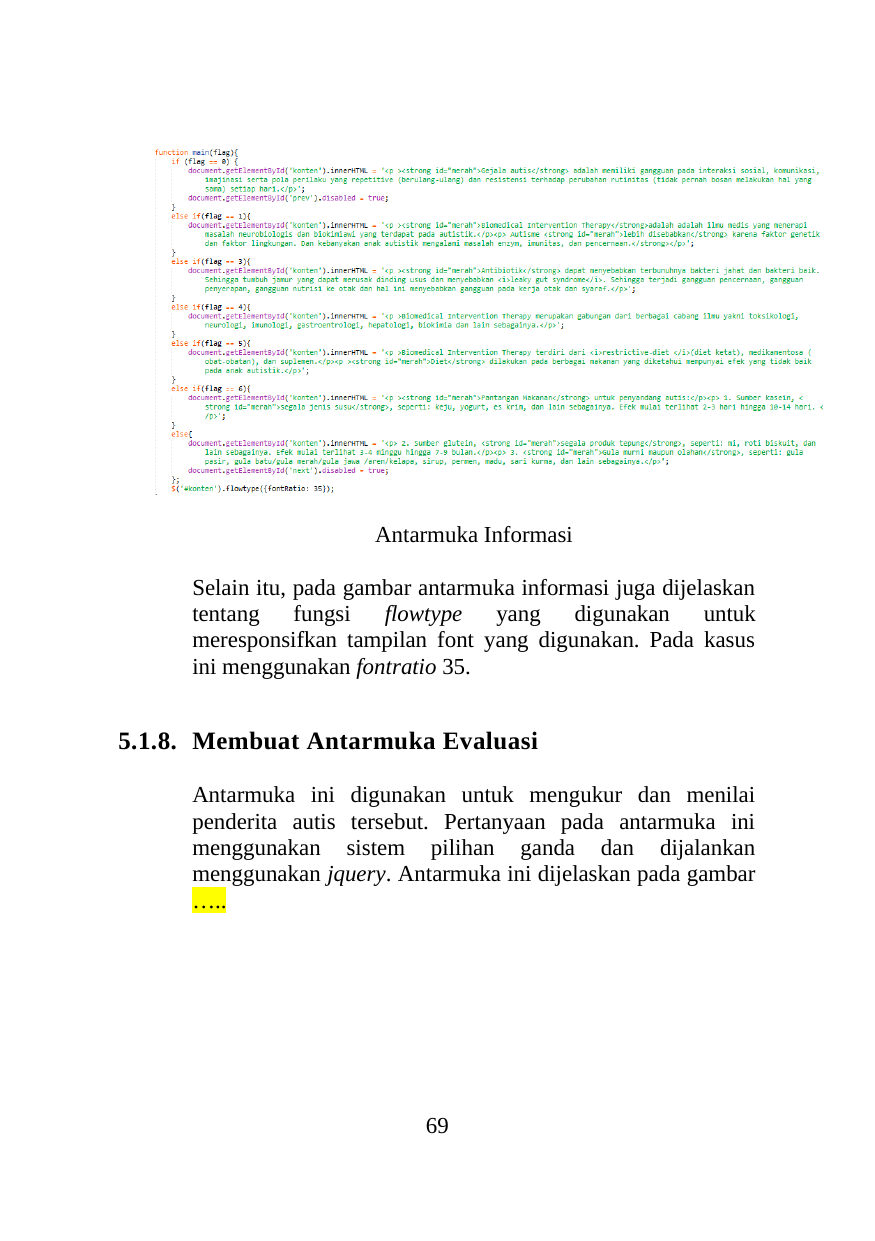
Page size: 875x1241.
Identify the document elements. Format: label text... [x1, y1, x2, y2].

picture [153, 148, 823, 495]
text Selain itu, pada gambar antarmuka informasi juga dijelaskan tentang fungsi flowtype yang digunakan untuk meresponsifkan tampilan font yang digunakan. Pada kasus ini menggunakan fontratio 35. [192, 574, 756, 679]
subtitle Membuat Antarmuka Evaluasi [118, 726, 756, 755]
text Antarmuka Informasi [192, 521, 756, 547]
text Antarmuka ini digunakan untuk mengukur dan menilai penderita autis tersebut. Pertanyaan pada antarmuka ini menggunakan sistem pilihan ganda dan dijalankan menggunakan jquery. Antarmuka ini dijelaskan pada gambar ….. [192, 781, 756, 913]
